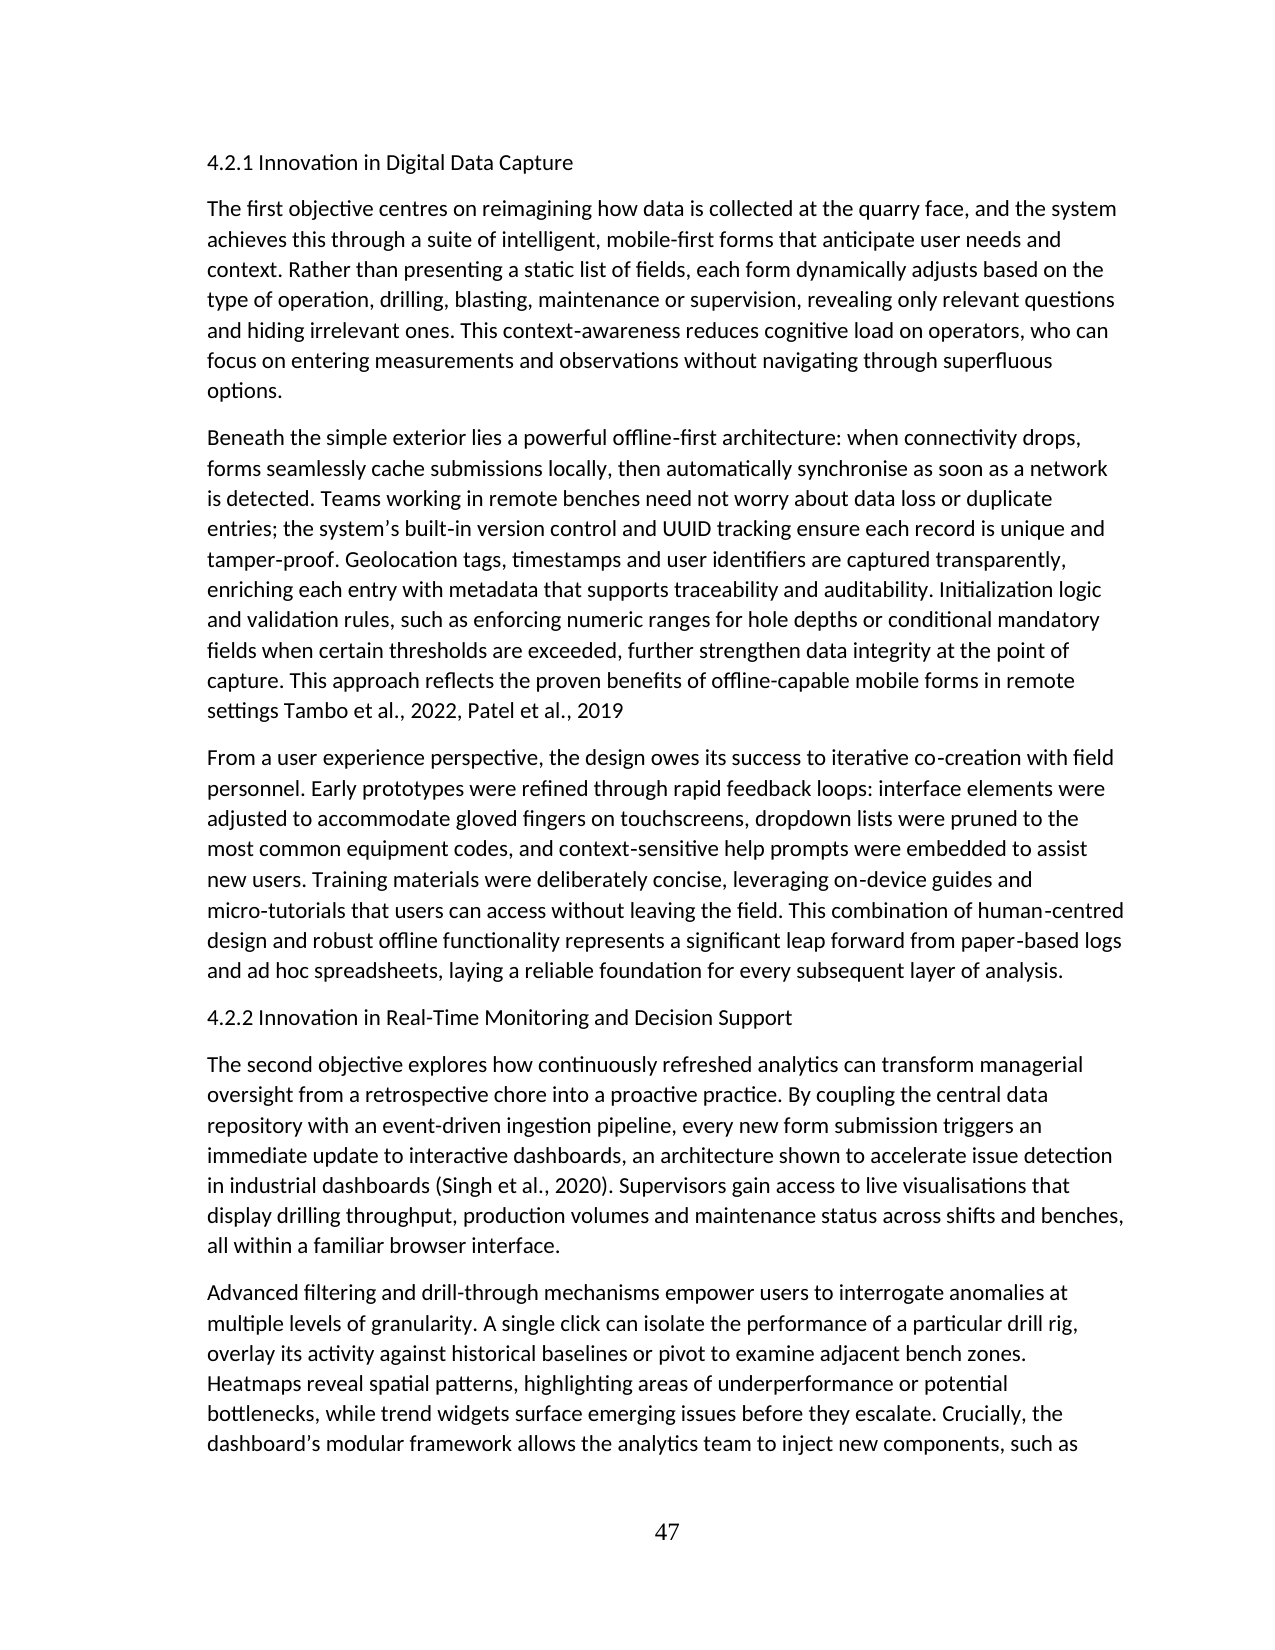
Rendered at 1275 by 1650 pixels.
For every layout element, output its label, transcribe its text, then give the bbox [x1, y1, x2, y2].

text The second objective explores how continuously refreshed analytics can transform managerial oversight from a retrospective chore into a proactive practice. By coupling the central data repository with an event-driven ingestion pipeline, every new form submission triggers an immediate update to interactive dashboards, an architecture shown to accelerate issue detection in industrial dashboards (Singh et al., 2020). Supervisors gain access to live visualisations that display drilling throughput, production volumes and maintenance status across shifts and benches, all within a familiar browser interface. [207, 1050, 1127, 1260]
text Beneath the simple exterior lies a powerful offline‑first architecture: when connectivity drops, forms seamlessly cache submissions locally, then automatically synchronise as soon as a network is detected. Teams working in remote benches need not worry about data loss or duplicate entries; the system’s built‑in version control and UUID tracking ensure each record is unique and tamper‑proof. Geolocation tags, timestamps and user identifiers are captured transparently, enriching each entry with metadata that supports traceability and auditability. Initialization logic and validation rules, such as enforcing numeric ranges for hole depths or conditional mandatory fields when certain thresholds are exceeded, further strengthen data integrity at the point of capture. This approach reflects the proven benefits of offline-capable mobile forms in remote settings Tambo et al., 2022, Patel et al., 2019 [207, 423, 1127, 724]
text From a user experience perspective, the design owes its success to iterative co‑creation with field personnel. Early prototypes were refined through rapid feedback loops: interface elements were adjusted to accommodate gloved fingers on touchscreens, dropdown lists were pruned to the most common equipment codes, and context‑sensitive help prompts were embedded to assist new users. Training materials were deliberately concise, leveraging on‑device guides and micro‑tutorials that users can access without leaving the field. This combination of human‑centred design and robust offline functionality represents a significant leap forward from paper‑based logs and ad hoc spreadsheets, laying a reliable foundation for every subsequent layer of analysis. [207, 743, 1127, 985]
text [207, 1278, 1127, 1458]
text The first objective centres on reimagining how data is collected at the quarry face, and the system achieves this through a suite of intelligent, mobile-first forms that anticipate user needs and context. Rather than presenting a static list of fields, each form dynamically adjusts based on the type of operation, drilling, blasting, maintenance or supervision, revealing only relevant questions and hiding irrelevant ones. This context‑awareness reduces cognitive load on operators, who can focus on entering measurements and observations without navigating through superfluous options. [207, 194, 1127, 404]
text 4.2.1 Innovation in Digital Data Capture [207, 148, 1127, 176]
text 4.2.2 Innovation in Real-Time Monitoring and Decision Support [207, 1003, 1127, 1032]
